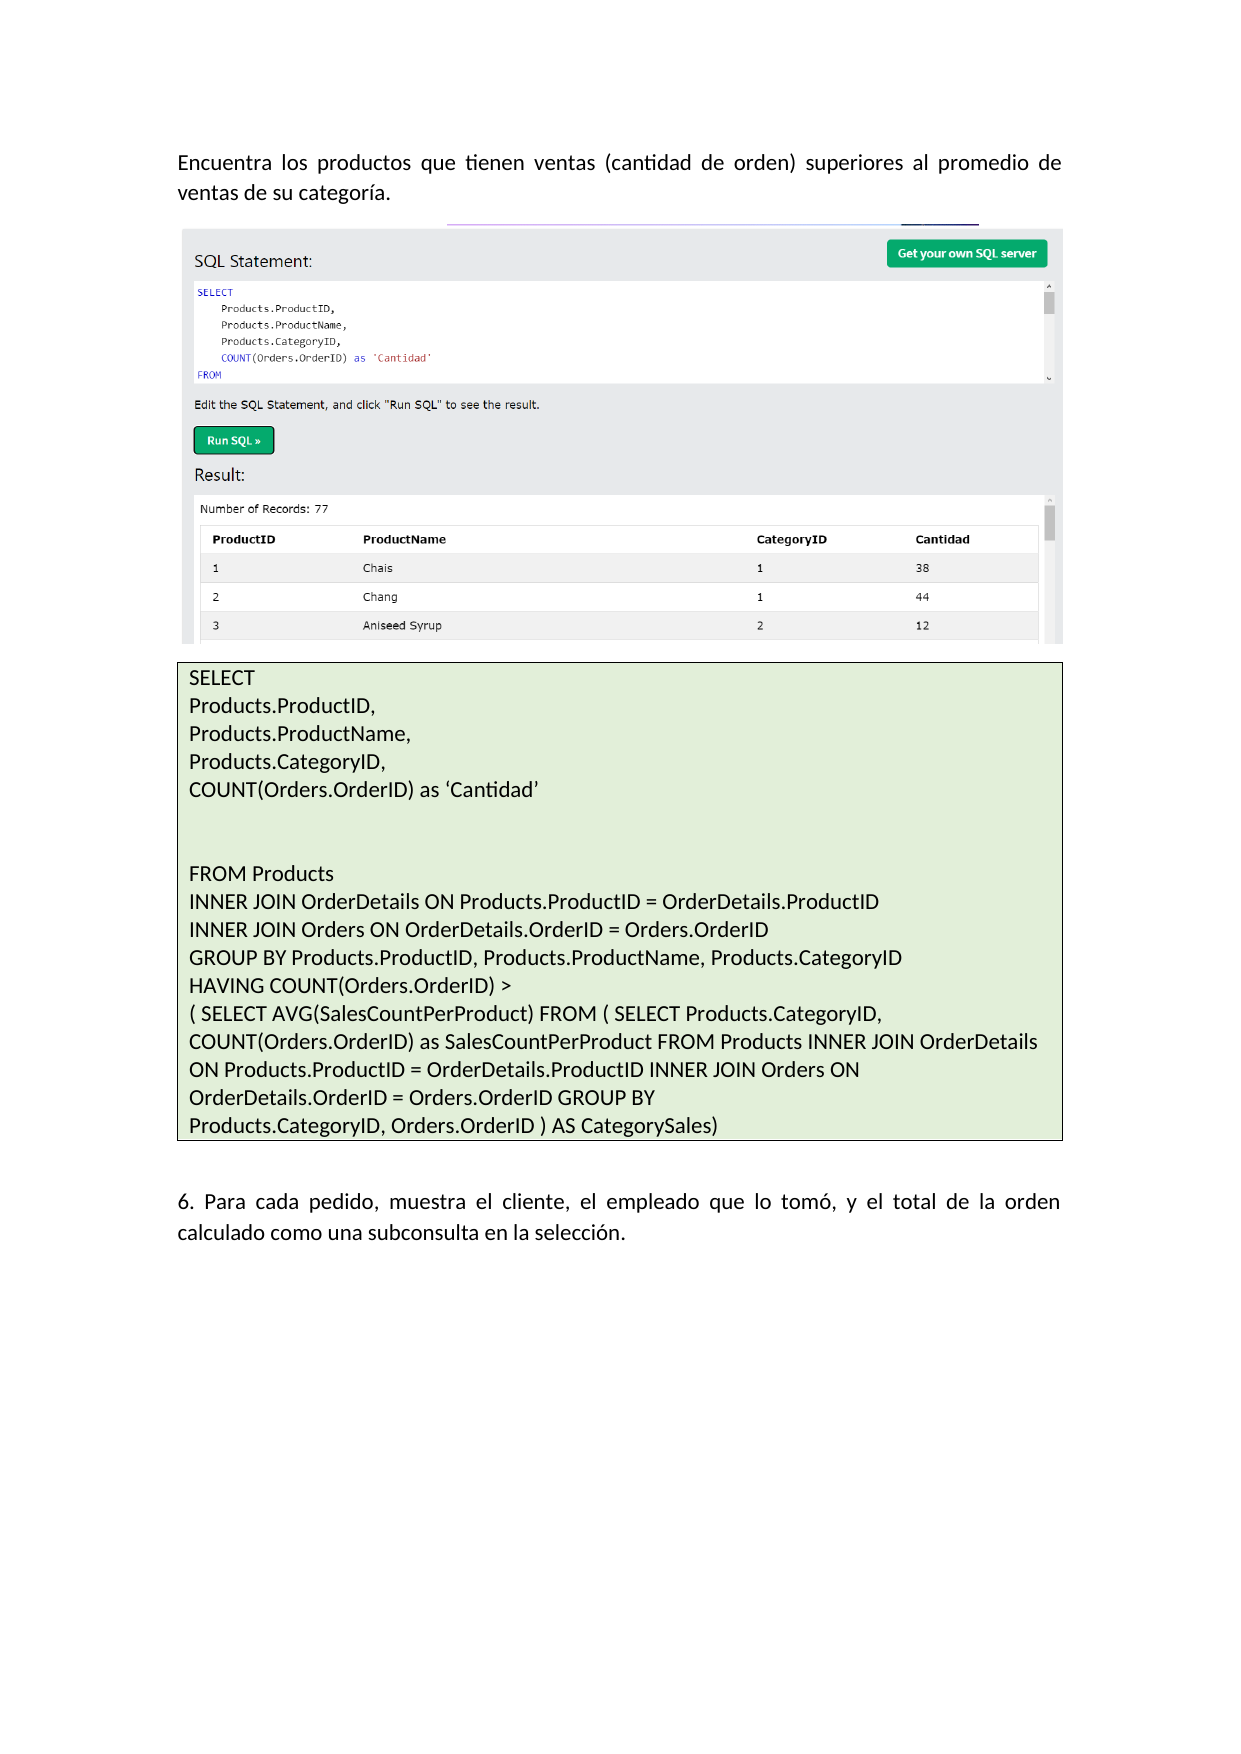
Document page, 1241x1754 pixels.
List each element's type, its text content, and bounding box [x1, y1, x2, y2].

text Encuentra los productos que tienen ventas (cantidad de orden) superiores al promedio de ventas de su categoría. [177, 148, 1063, 206]
table_header SELECT Products.ProductID, Products.ProductName, Products.CategoryID, COUNT(Orders.OrderID) as ‘Cantidad’ FROM Products INNER JOIN OrderDetails ON Products.ProductID = OrderDetails.ProductID INNER JOIN Orders ON OrderDetails.OrderID = Orders.OrderID GROUP BY Products.ProductID, Products.ProductName, Products.CategoryID HAVING COUNT(Orders.OrderID) > ( SELECT AVG(SalesCountPerProduct) FROM ( SELECT Products.CategoryID, COUNT(Orders.OrderID) as SalesCountPerProduct FROM Products INNER JOIN OrderDetails ON Products.ProductID = OrderDetails.ProductID INNER JOIN Orders ON OrderDetails.OrderID = Orders.OrderID GROUP BY Products.CategoryID, Orders.OrderID ) AS CategorySales) [178, 663, 1062, 1139]
picture [177, 224, 1063, 644]
text 6. Para cada pedido, muestra el cliente, el empleado que lo tomó, y el total de la orden calculado como una subconsulta en la selección. [177, 1187, 1063, 1246]
